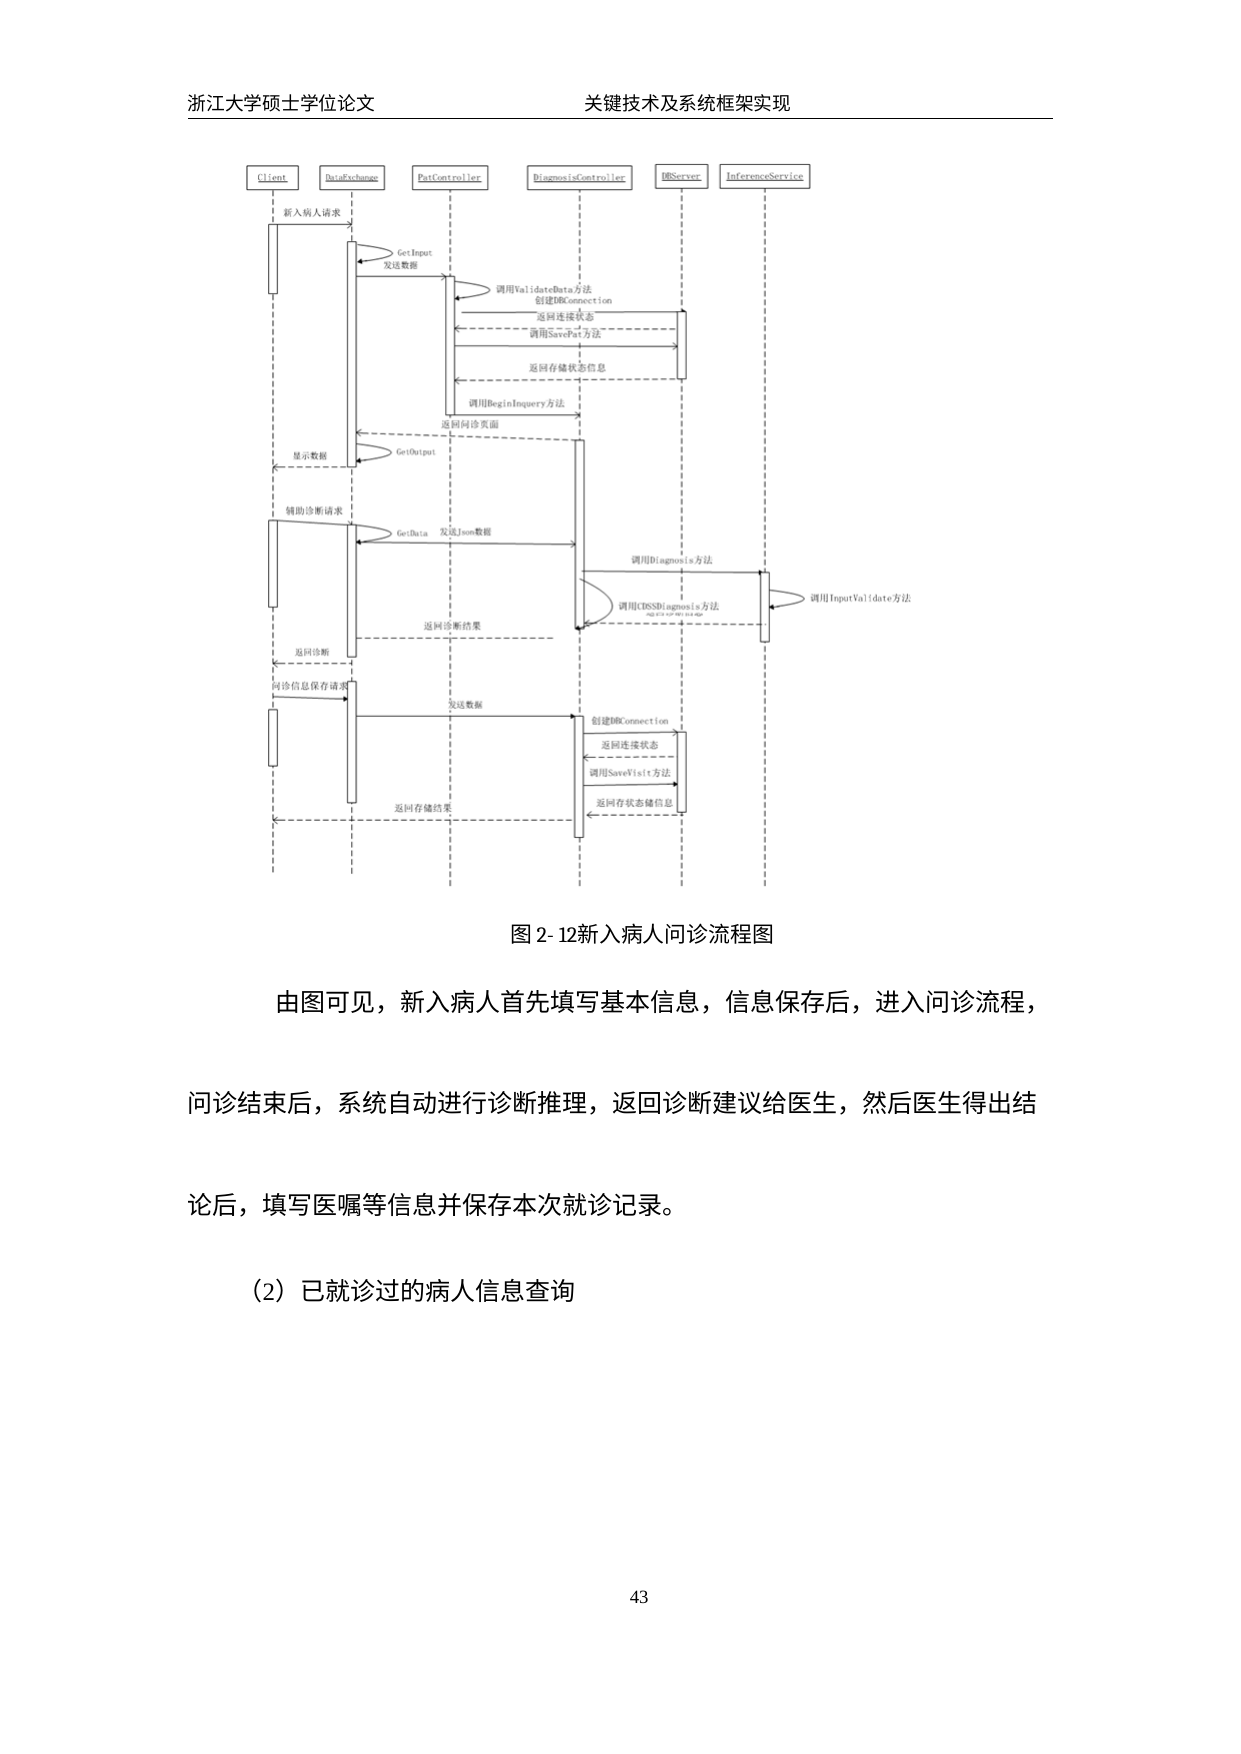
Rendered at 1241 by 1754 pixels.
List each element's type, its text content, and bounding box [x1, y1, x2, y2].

text （2）已就诊过的病人信息查询 [187, 1256, 1053, 1324]
text 由图可见，新入病人首先填写基本信息，信息保存后，进入问诊流程，问诊结束后，系统自动进行诊断推理，返回诊断建议给医生，然后医生得出结论后，填写医嘱等信息并保存本次就诊记录。 [187, 966, 1053, 1238]
picture [243, 155, 915, 897]
text 图2- 12新入病人问诊流程图 [187, 916, 1053, 950]
